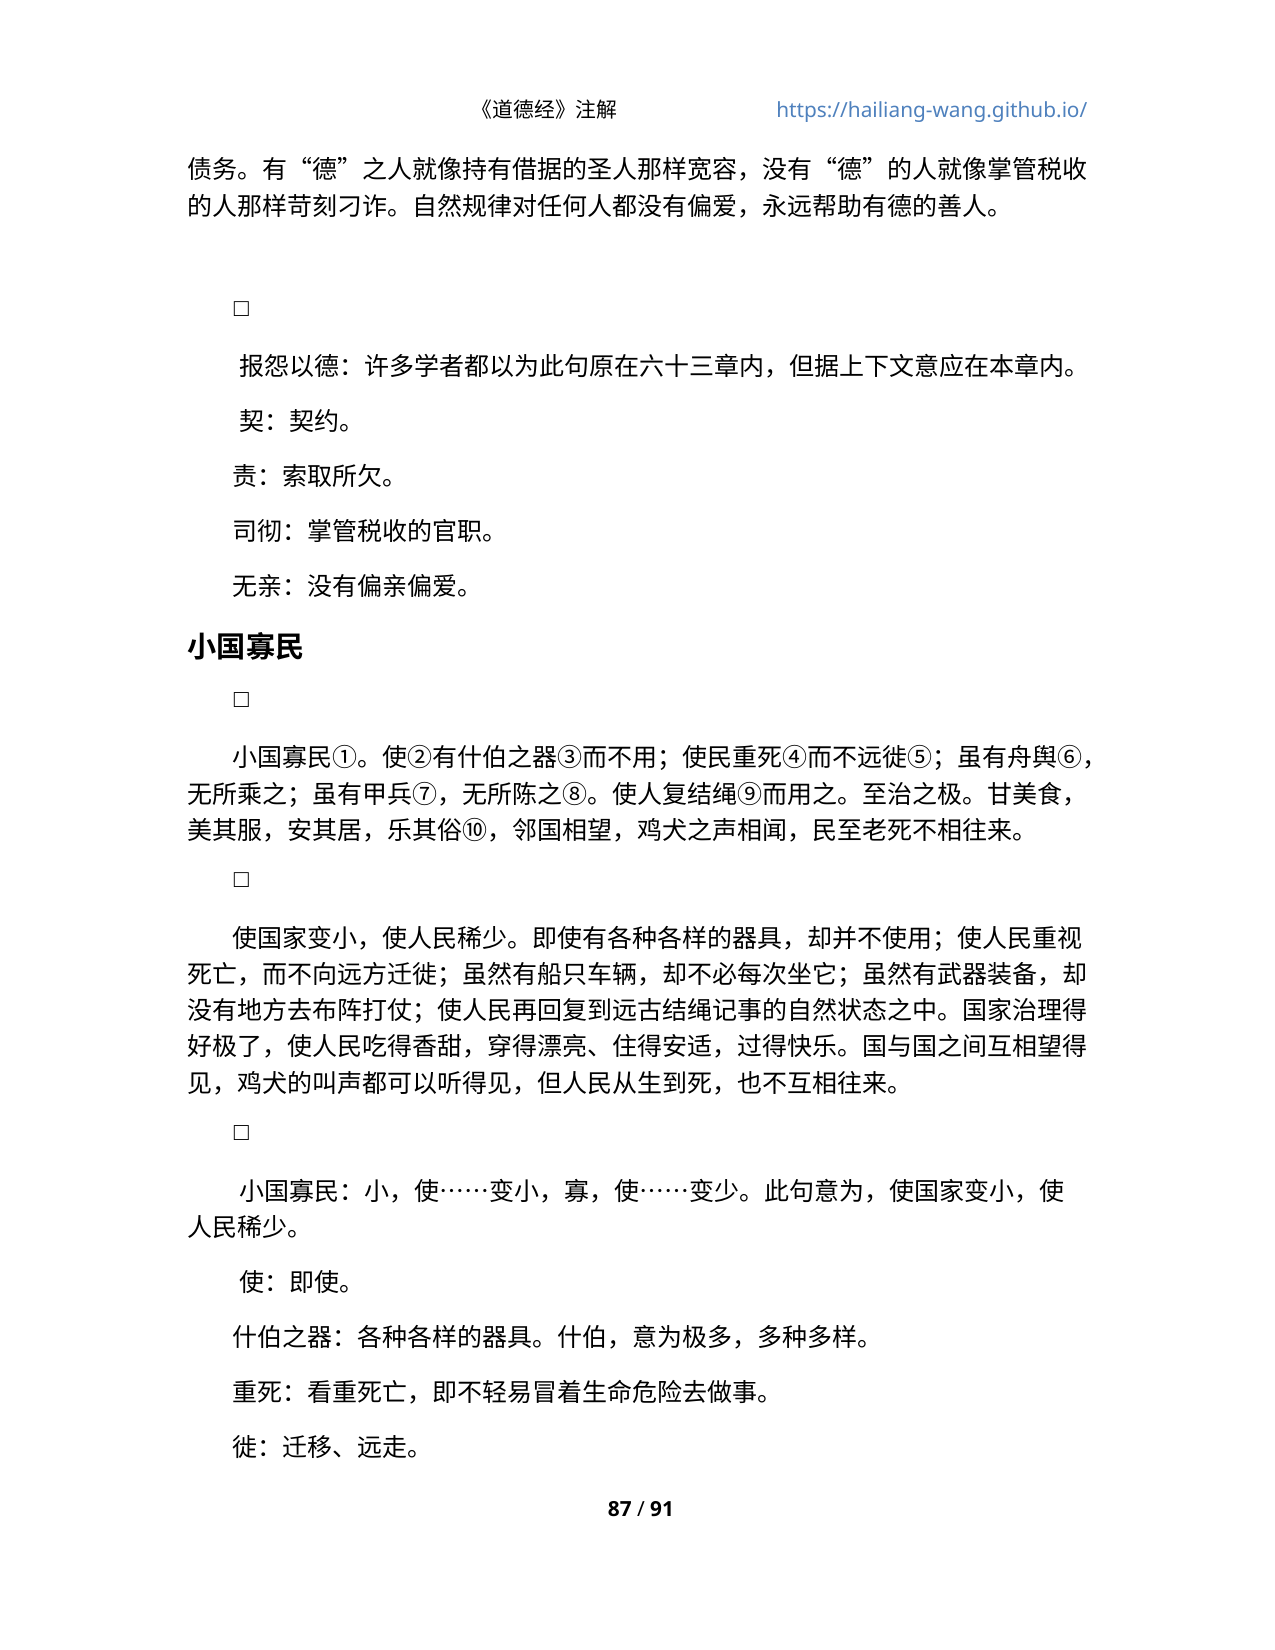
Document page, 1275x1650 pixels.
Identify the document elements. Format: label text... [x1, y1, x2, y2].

text 报怨以德：许多学者都以为此句原在六十三章内，但据上下文意应在本章内。 [187, 347, 1087, 383]
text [187, 150, 1087, 222]
text 什伯之器：各种各样的器具。什伯，意为极多，多种多样。 [187, 1317, 1087, 1353]
text 契：契约。 [187, 402, 1087, 438]
text 徙：迁移、远走。 [187, 1427, 1087, 1463]
text 重死：看重死亡，即不轻易冒着生命危险去做事。 [187, 1372, 1087, 1408]
text 司彻：掌管税收的官职。 [187, 512, 1087, 548]
text 无亲：没有偏亲偏爱。 [187, 567, 1087, 603]
text 小国寡民：小，使……变小，寡，使……变少。此句意为，使国家变小，使人民稀少。 [187, 1171, 1087, 1243]
text 小国寡民①。使②有什伯之器③而不用；使民重死④而不远徙⑤；虽有舟舆⑥，无所乘之；虽有甲兵⑦，无所陈之⑧。使人复结绳⑨而用之。至治之极。甘美食，美其服，安其居，乐其俗⑩，邻国相望，鸡犬之声相闻，民至老死不相往来。 [187, 738, 1087, 847]
subtitle 小国寡民 [187, 624, 1087, 666]
text 使国家变小，使人民稀少。即使有各种各样的器具，却并不使用；使人民重视死亡，而不向远方迁徙；虽然有船只车辆，却不必每次坐它；虽然有武器装备，却没有地方去布阵打仗；使人民再回复到远古结绳记事的自然状态之中。国家治理得好极了，使人民吃得香甜，穿得漂亮、住得安适，过得快乐。国与国之间互相望得见，鸡犬的叫声都可以听得见，但人民从生到死，也不互相往来。 [187, 918, 1087, 1099]
text 使：即使。 [187, 1262, 1087, 1298]
text 责：索取所欠。 [187, 457, 1087, 493]
